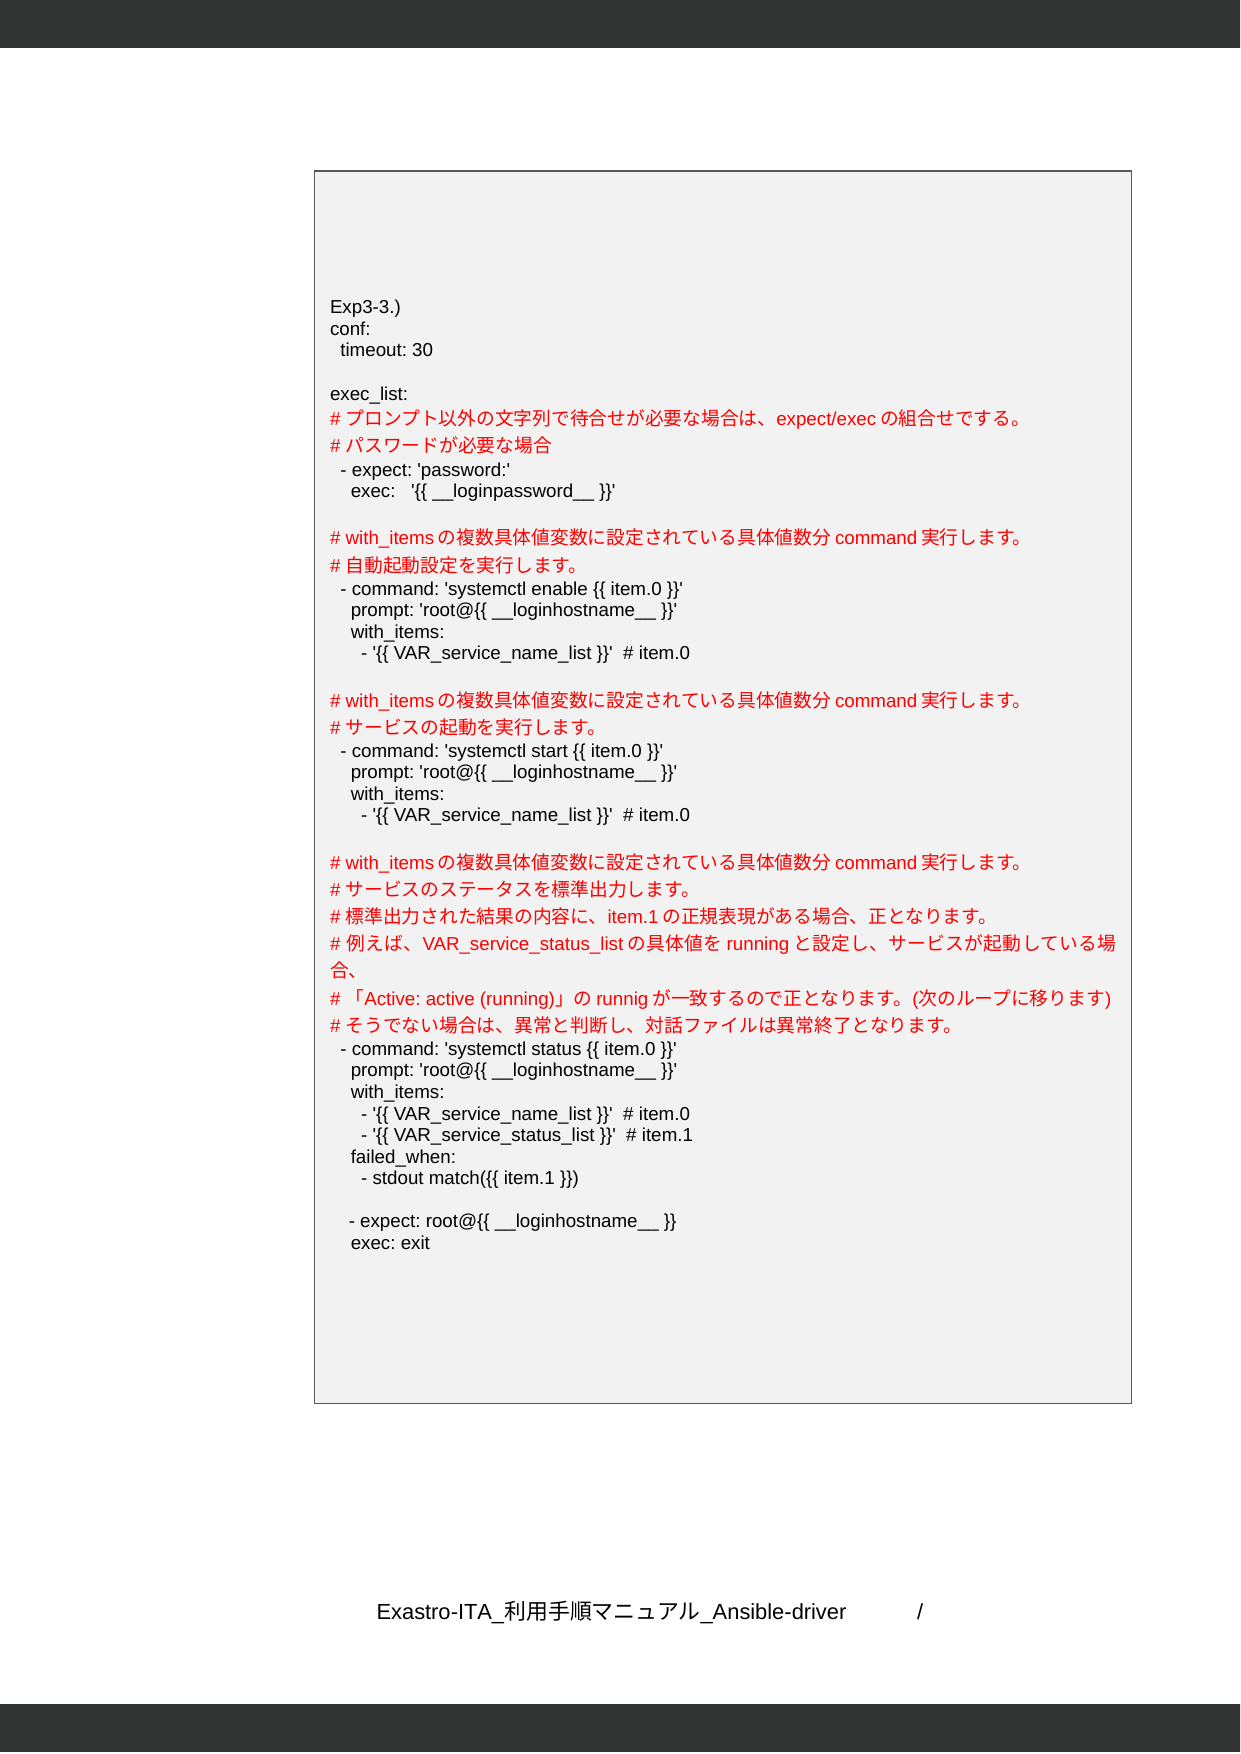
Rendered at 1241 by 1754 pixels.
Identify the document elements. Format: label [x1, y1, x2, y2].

picture [0, 1704, 1241, 1752]
picture [0, 0, 1241, 48]
